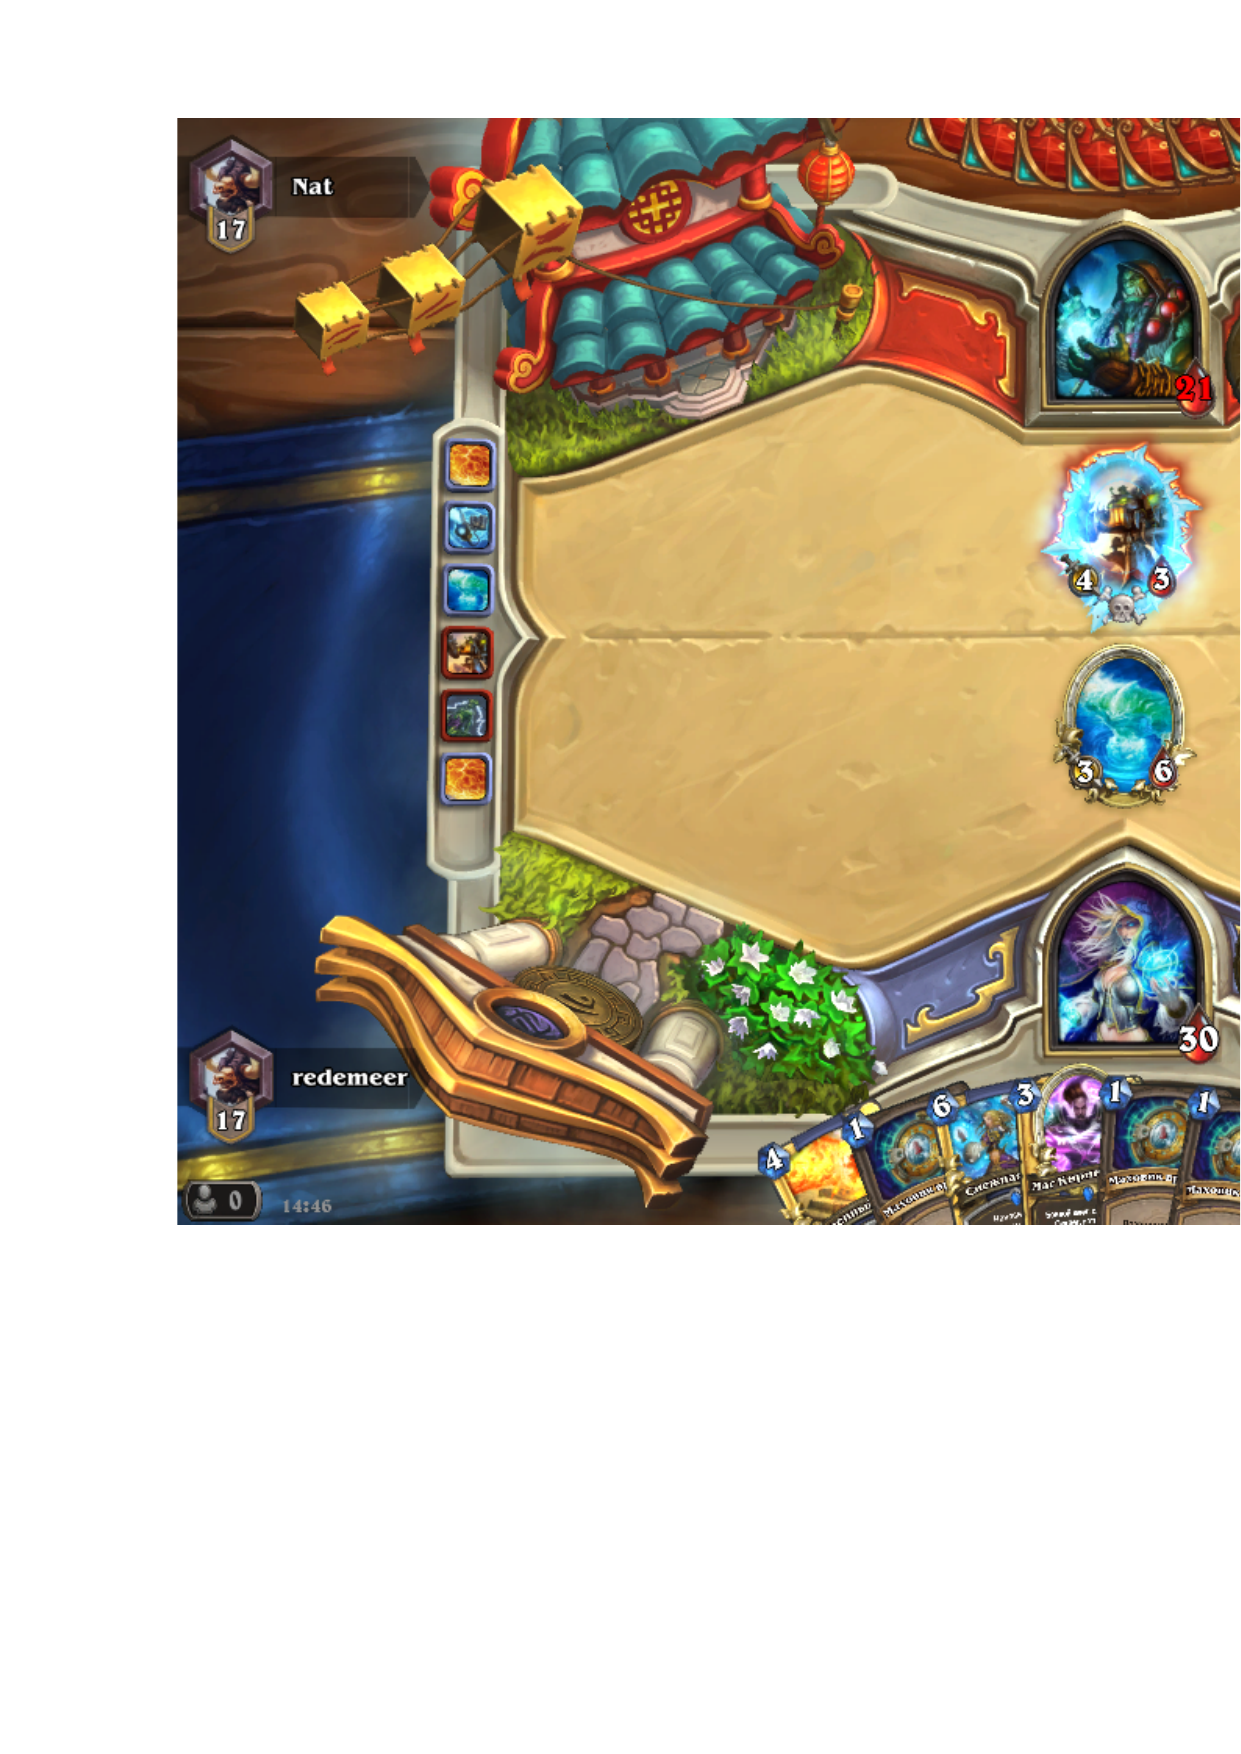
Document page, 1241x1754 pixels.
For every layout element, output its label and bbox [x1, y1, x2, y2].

picture [177, 118, 1241, 1225]
